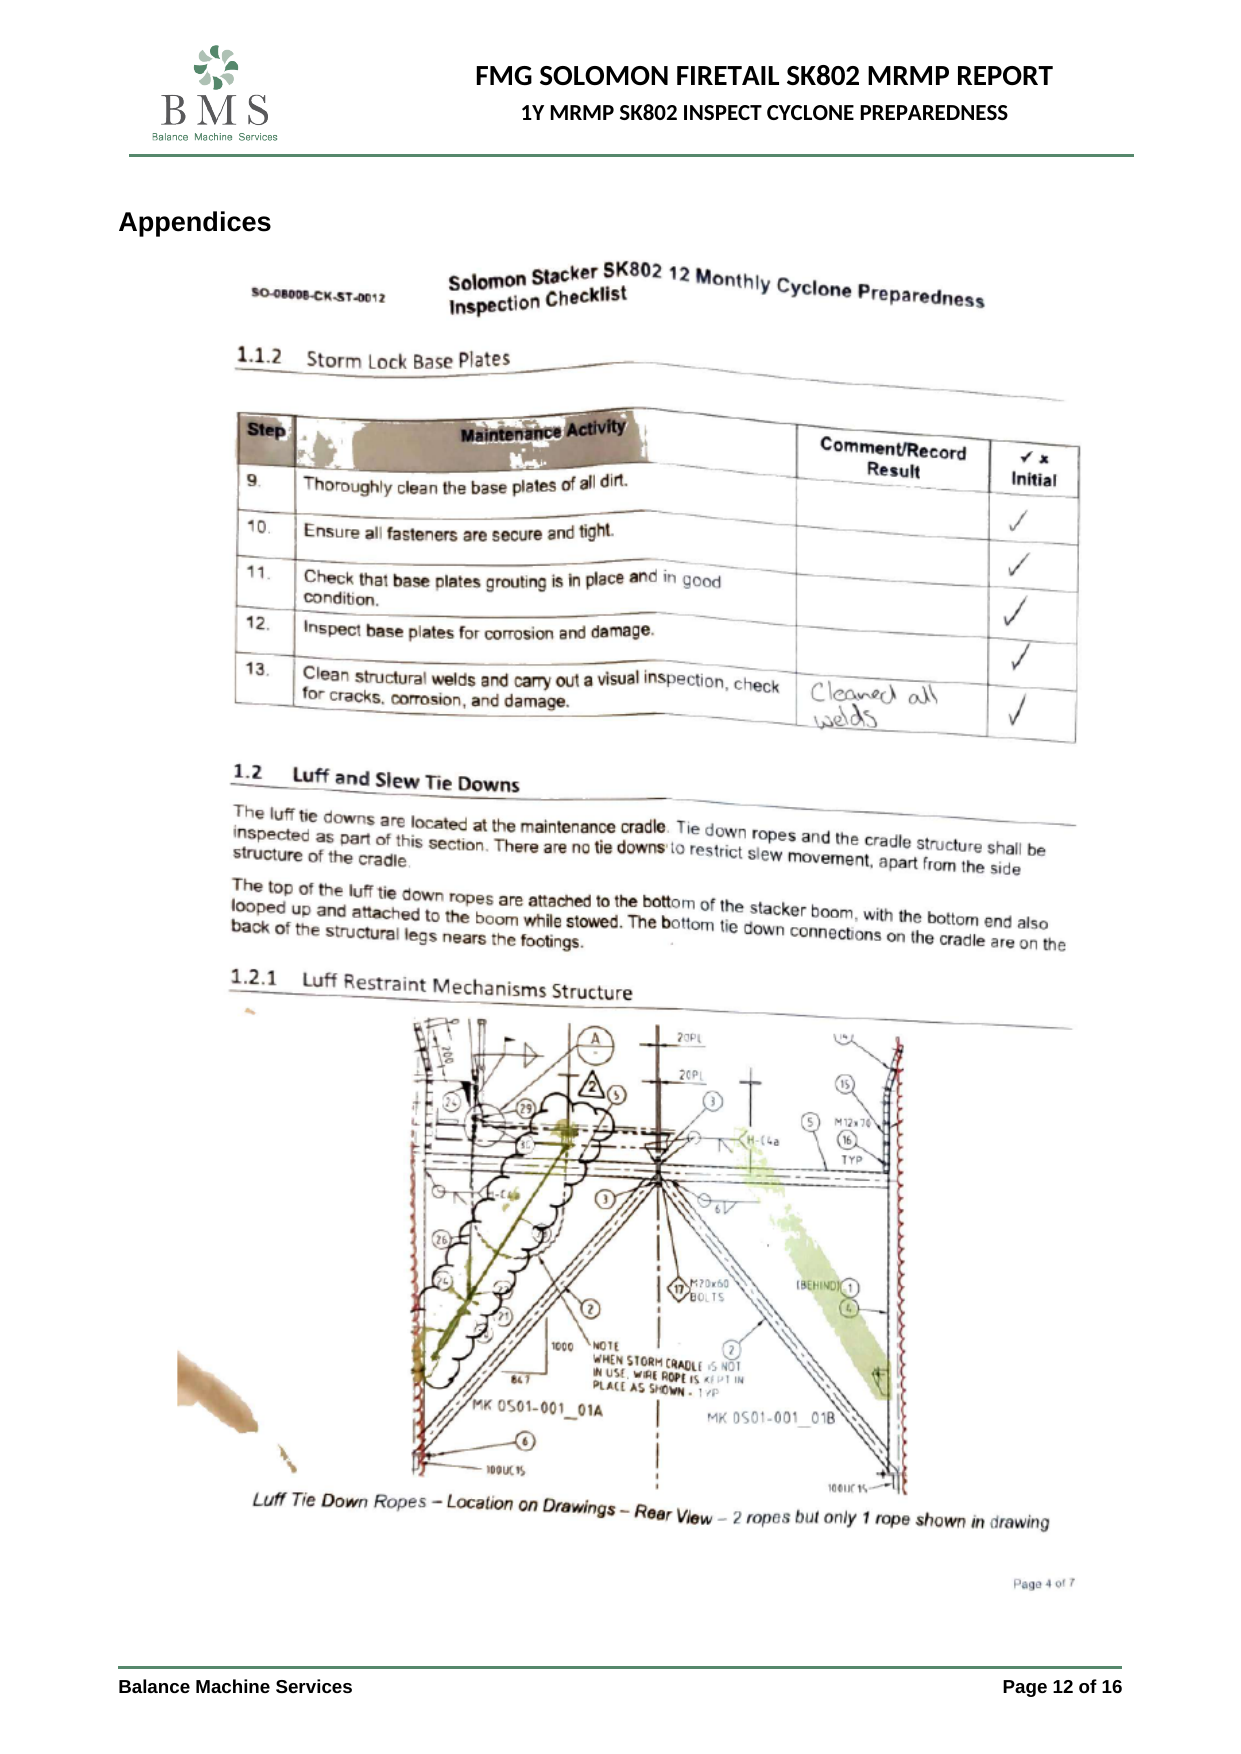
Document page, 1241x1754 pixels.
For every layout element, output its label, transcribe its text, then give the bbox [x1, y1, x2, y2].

picture [177, 250, 1106, 1614]
subtitle Appendices [118, 206, 1122, 237]
picture [140, 35, 288, 155]
